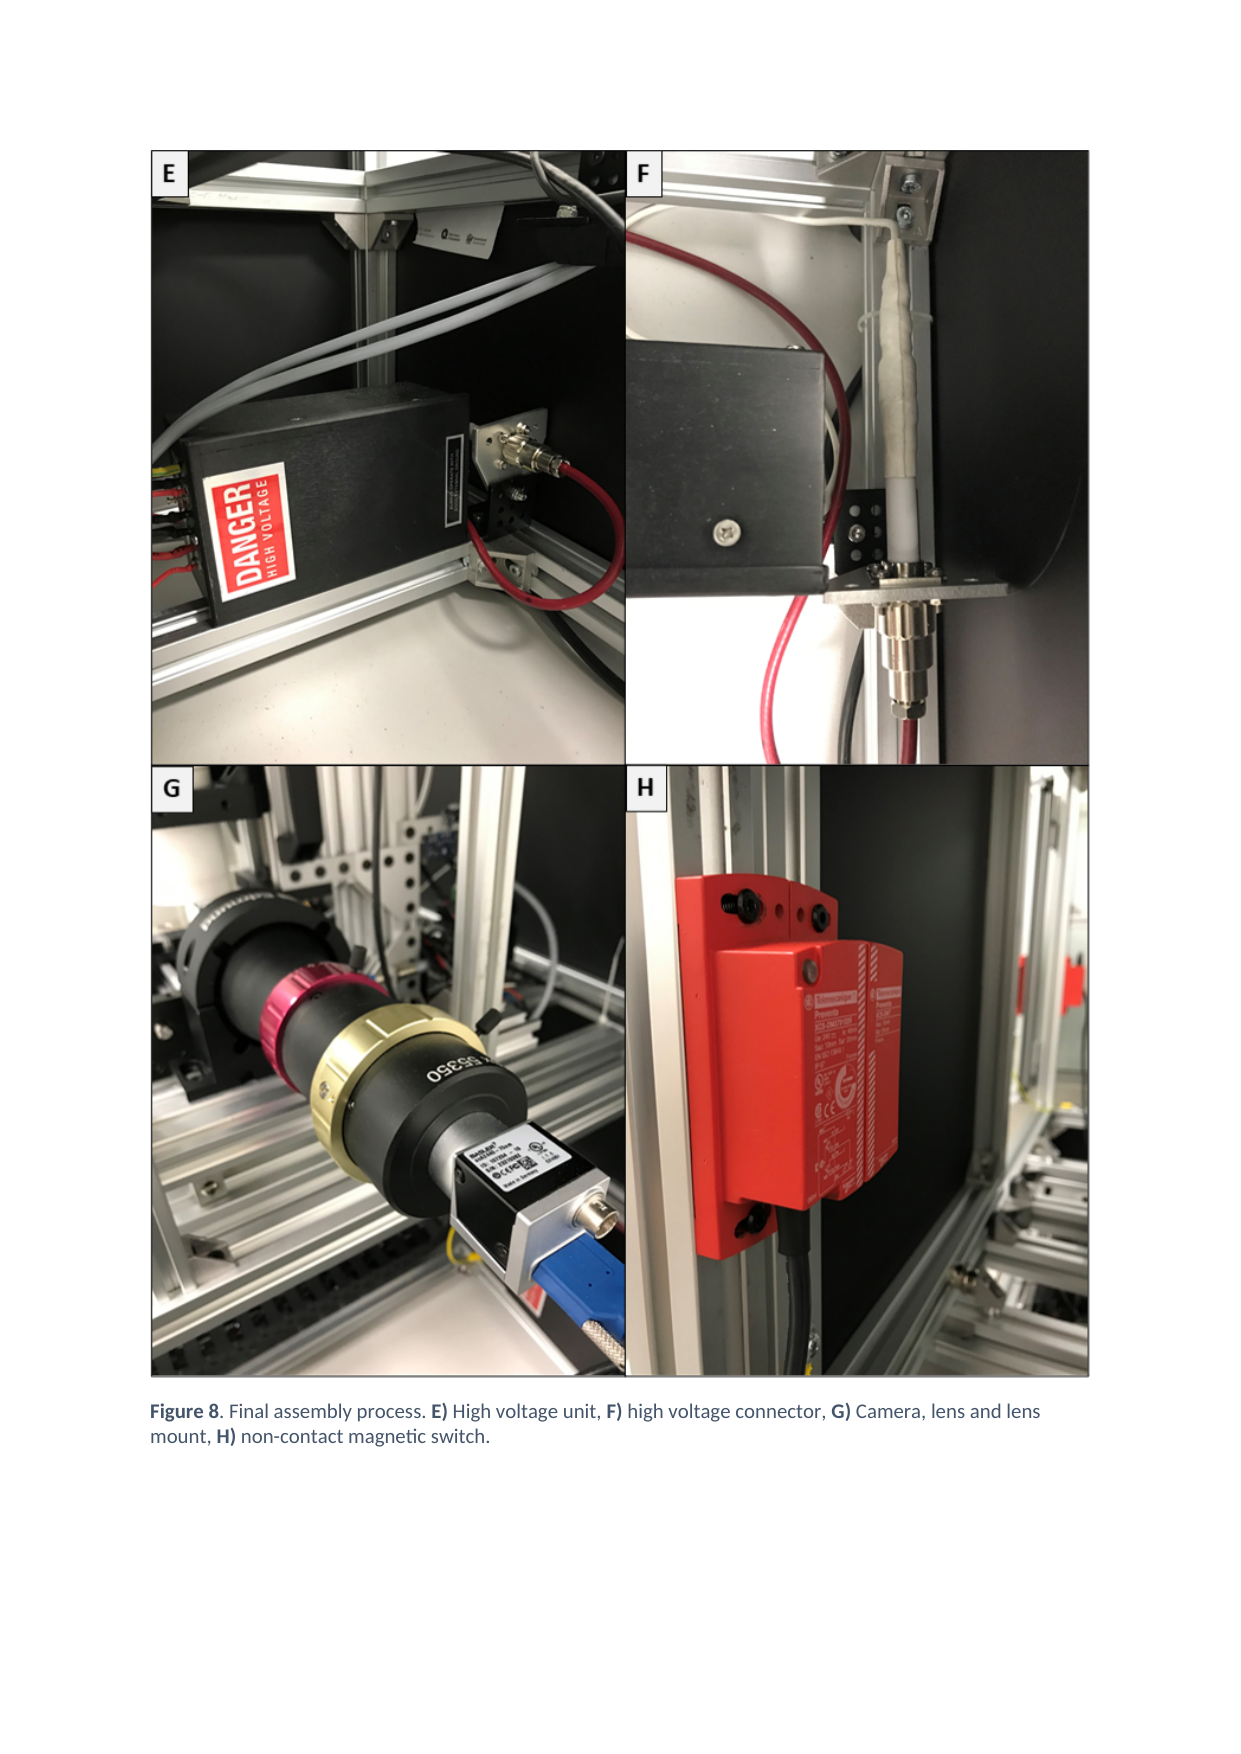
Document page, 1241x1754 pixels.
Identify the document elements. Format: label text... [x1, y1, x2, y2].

text Figure 8. Final assembly process. E) High voltage unit, F) high voltage connector, G) Camera, lens and lens mount, H) non-contact magnetic switch. [150, 1398, 1090, 1449]
picture [150, 150, 1090, 1380]
